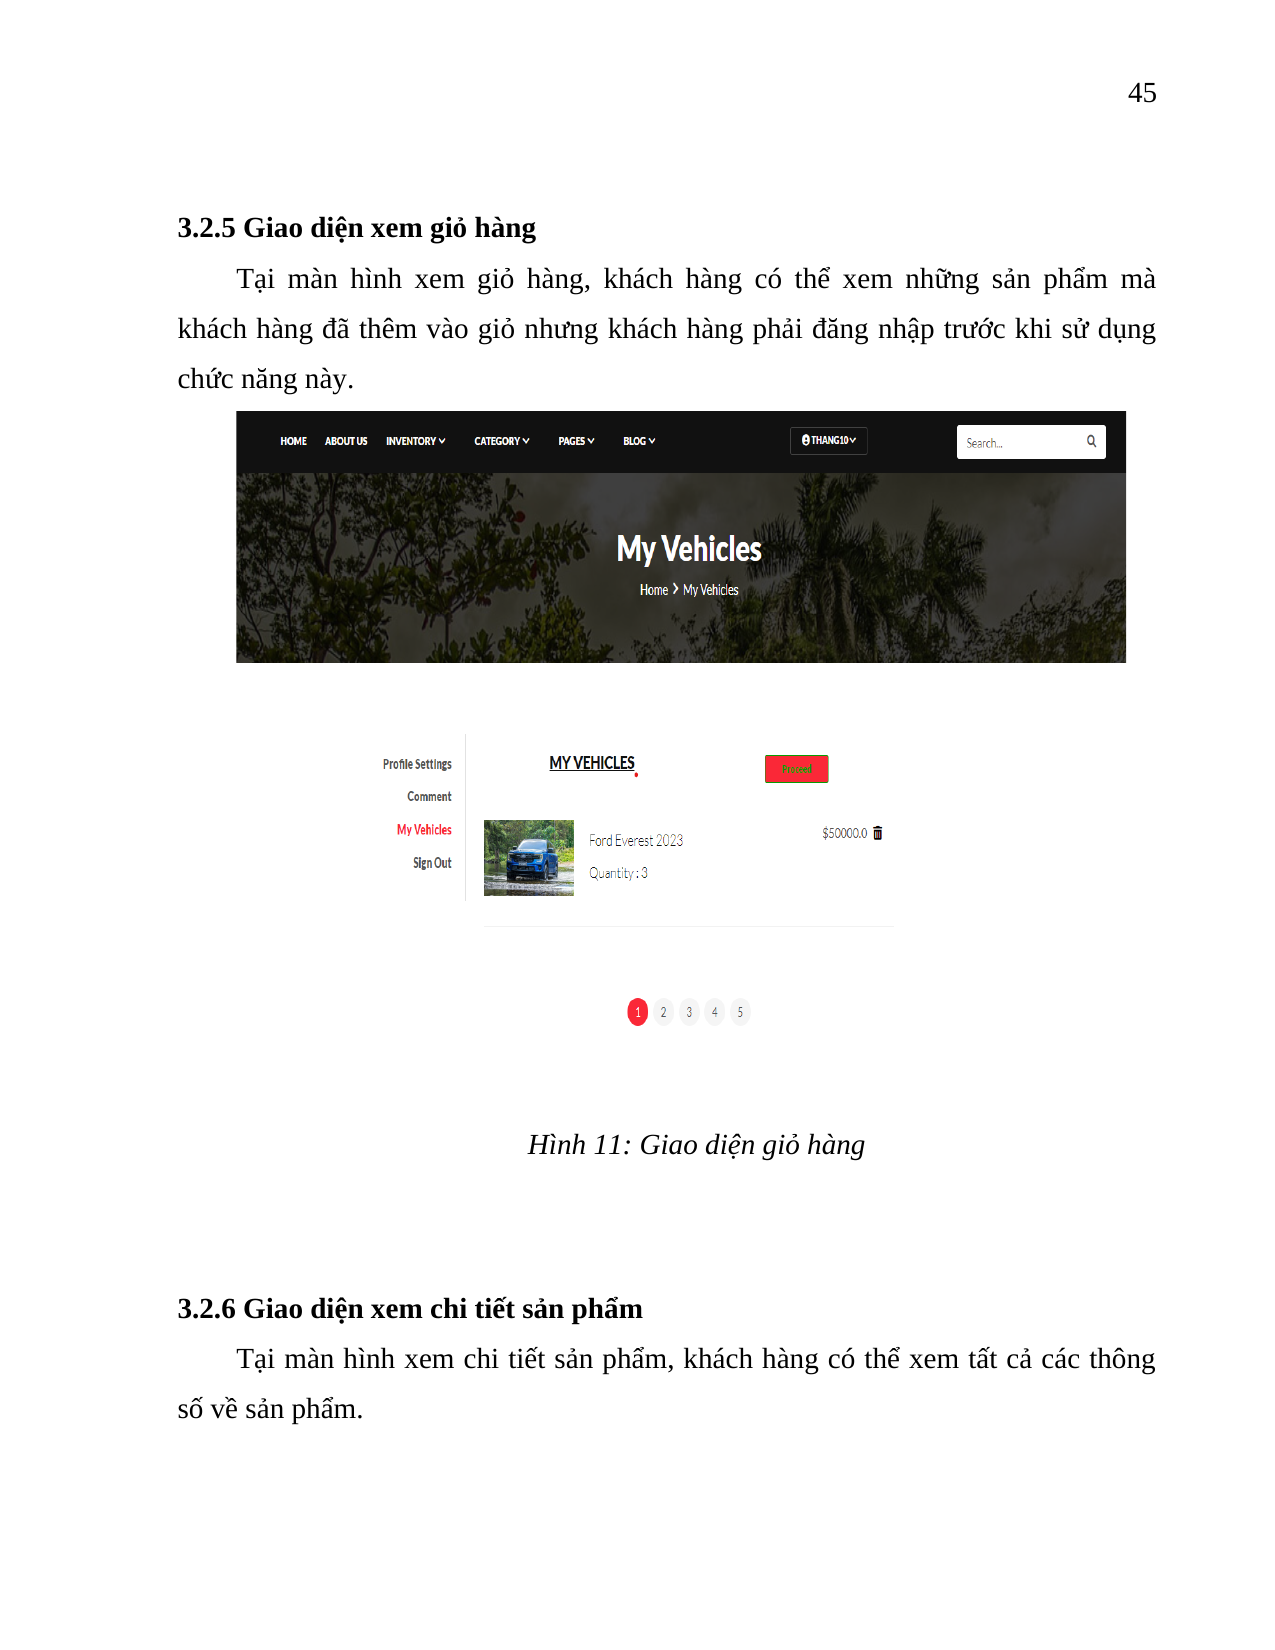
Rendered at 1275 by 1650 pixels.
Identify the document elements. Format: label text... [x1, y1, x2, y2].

subtitle 3.2.6 Giao diện xem chi tiết sản phẩm [177, 1291, 1157, 1324]
text Hình 11: Giao diện giỏ hàng [177, 1127, 1157, 1161]
picture [236, 411, 1127, 1111]
text Tại màn hình xem chi tiết sản phẩm, khách hàng có thể xem tất cả các thông số về sản phẩm. [177, 1341, 1157, 1425]
subtitle 3.2.5 Giao diện xem giỏ hàng [177, 211, 1157, 244]
text Tại màn hình xem giỏ hàng, khách hàng có thể xem những sản phẩm mà khách hàng đã thêm vào giỏ nhưng khách hàng phải đăng nhập trước khi sử dụng chức năng này. [177, 261, 1157, 395]
